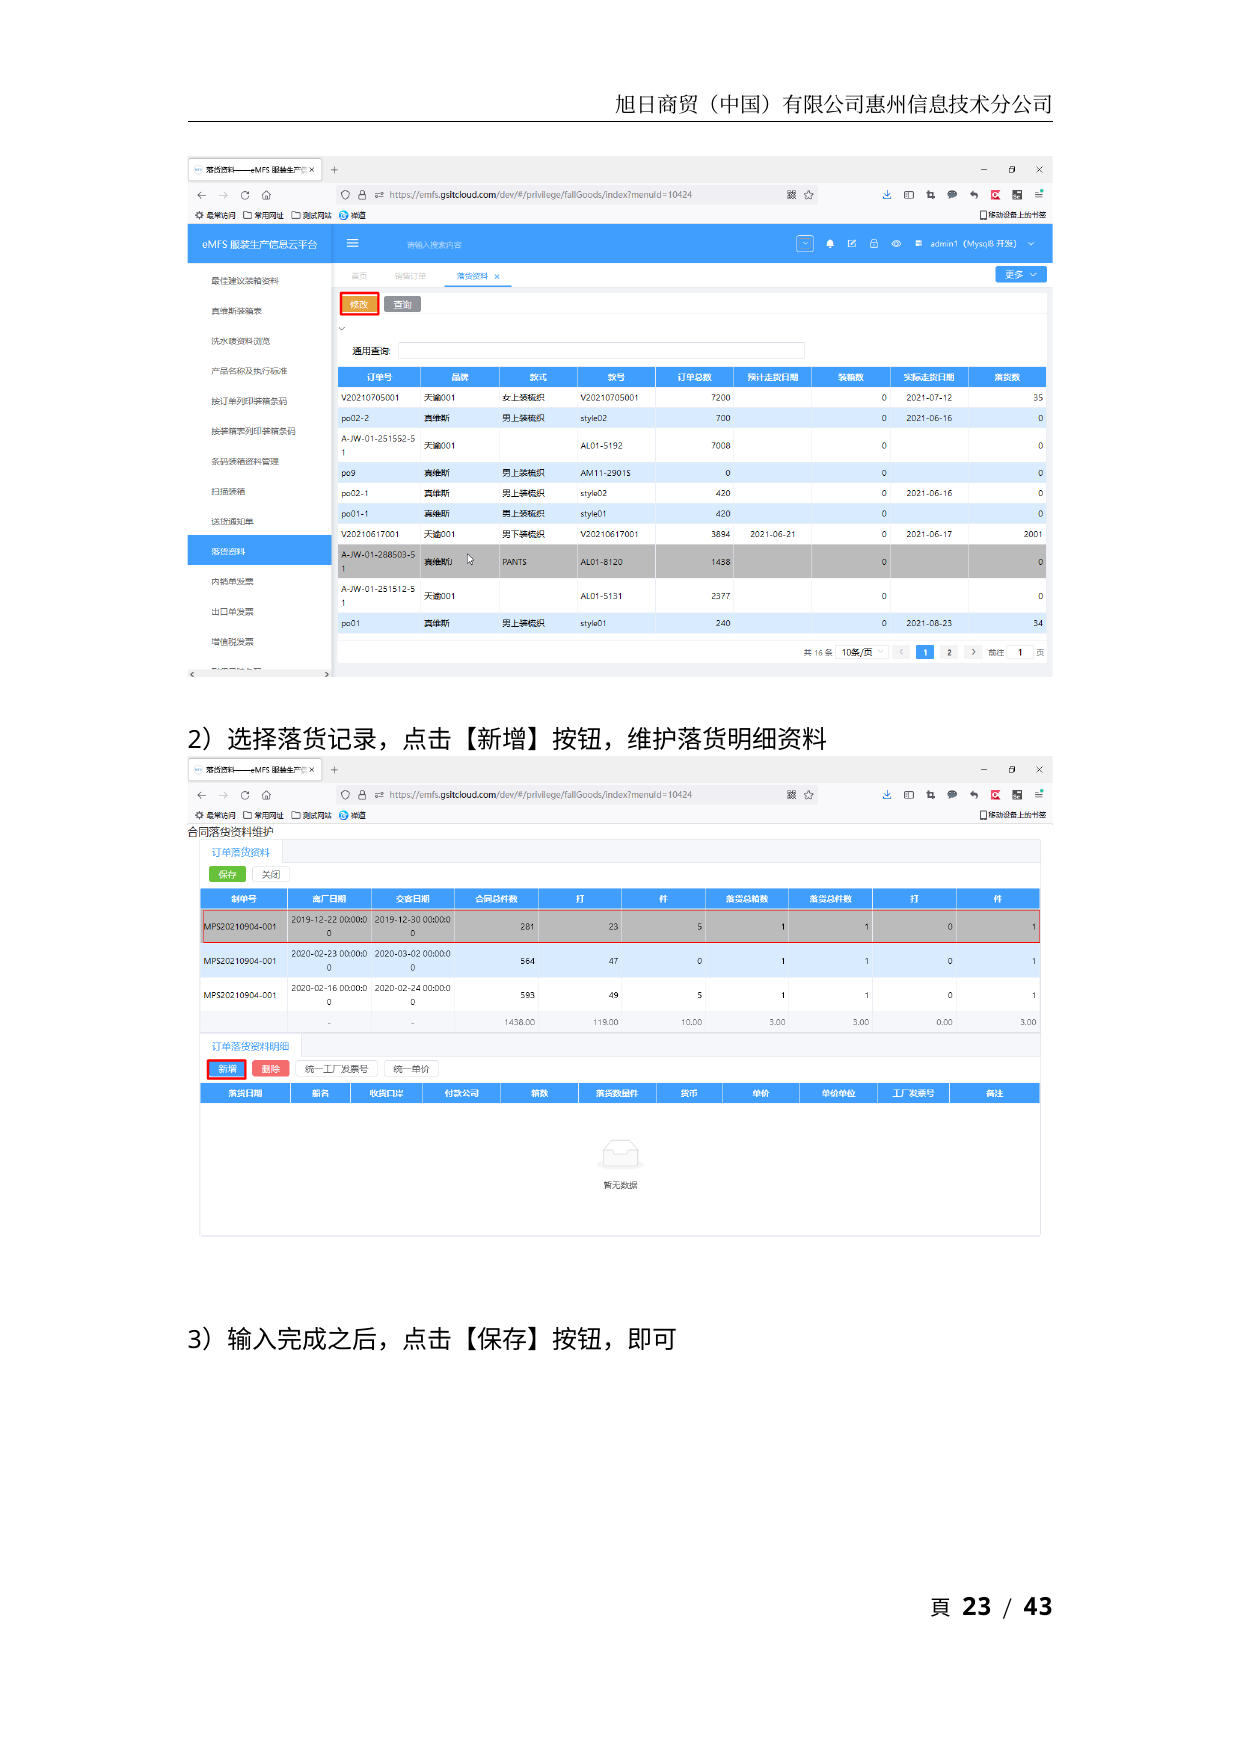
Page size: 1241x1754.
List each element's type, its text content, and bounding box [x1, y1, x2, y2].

text 3）输入完成之后，点击【保存】按钮，即可 [187, 1319, 1053, 1357]
text 2）选择落货记录，点击【新增】按钮，维护落货明细资料 [187, 719, 1053, 756]
picture [187, 756, 1053, 1277]
picture [187, 156, 1053, 677]
